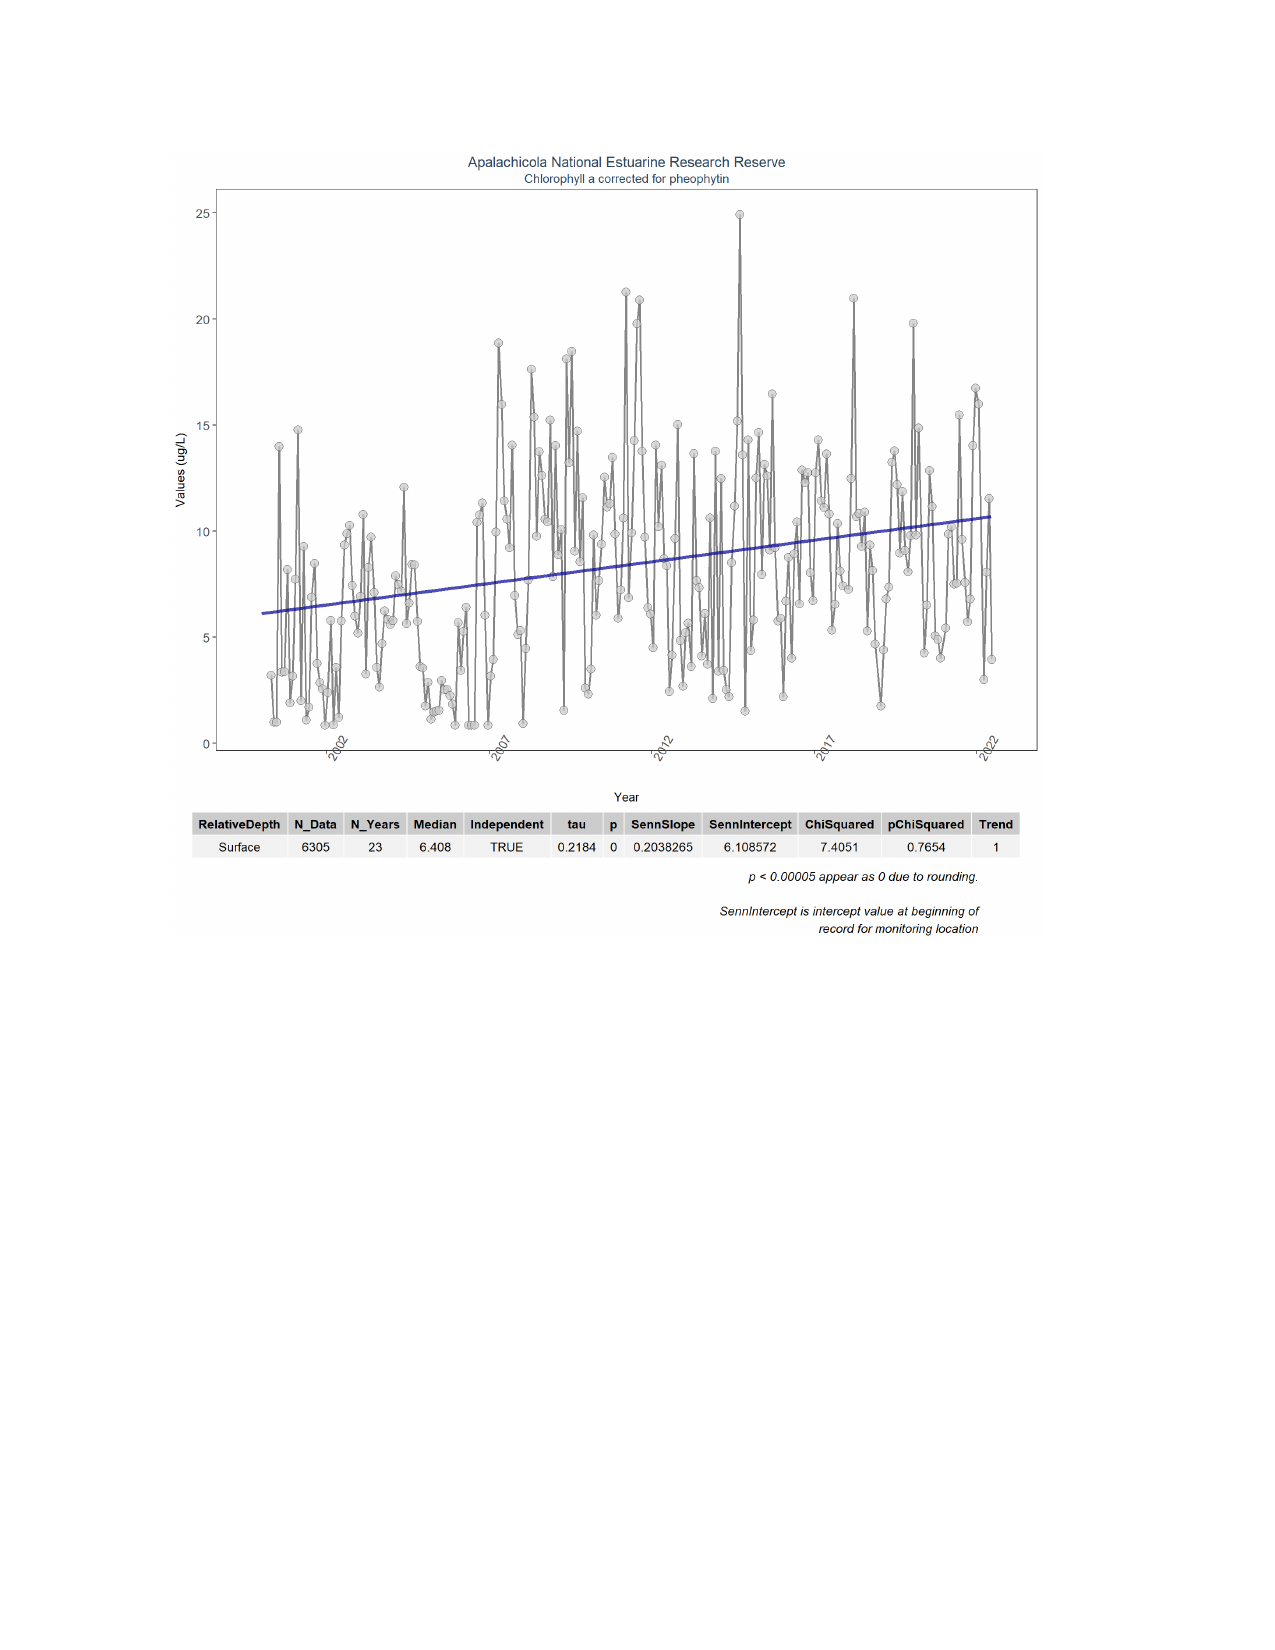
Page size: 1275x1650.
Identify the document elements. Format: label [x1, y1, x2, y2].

picture [168, 150, 1044, 938]
